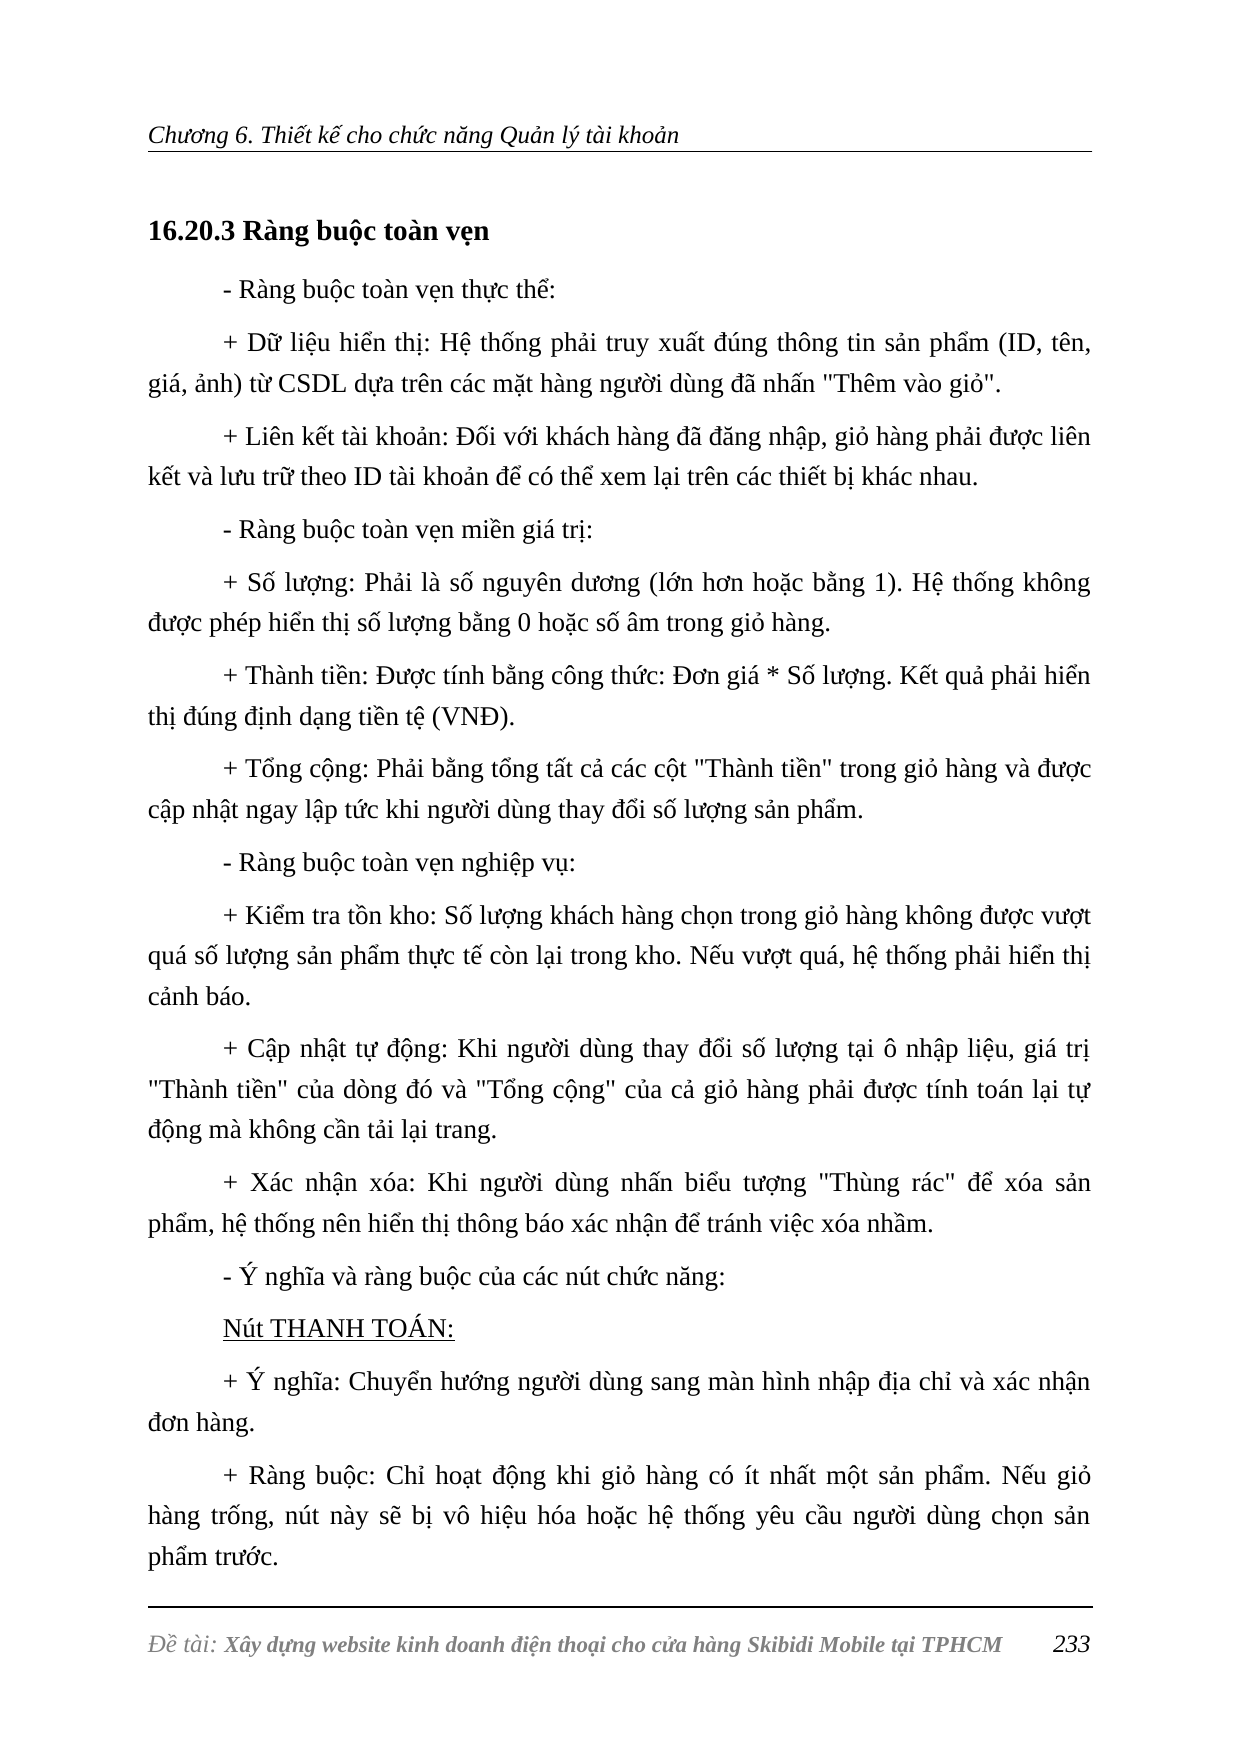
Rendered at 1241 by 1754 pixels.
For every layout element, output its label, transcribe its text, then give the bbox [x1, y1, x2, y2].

text + Xác nhận xóa: Khi người dùng nhấn biểu tượng "Thùng rác" để xóa sản phẩm, hệ thống nên hiển thị thông báo xác nhận để tránh việc xóa nhầm. [148, 1166, 1092, 1238]
text - Ý nghĩa và ràng buộc của các nút chức năng: [148, 1260, 1092, 1291]
text + Số lượng: Phải là số nguyên dương (lớn hơn hoặc bằng 1). Hệ thống không được phép hiển thị số lượng bằng 0 hoặc số âm trong giỏ hàng. [148, 566, 1092, 637]
subtitle Ràng buộc toàn vẹn [148, 207, 1092, 248]
text + Ý nghĩa: Chuyển hướng người dùng sang màn hình nhập địa chỉ và xác nhận đơn hàng. [148, 1366, 1092, 1437]
text - Ràng buộc toàn vẹn miền giá trị: [148, 513, 1092, 544]
text + Ràng buộc: Chỉ hoạt động khi giỏ hàng có ít nhất một sản phẩm. Nếu giỏ hàng trống, nút này sẽ bị vô hiệu hóa hoặc hệ thống yêu cầu người dùng chọn sản phẩm trước. [148, 1459, 1092, 1571]
text Nút THANH TOÁN: [148, 1313, 1092, 1344]
text + Cập nhật tự động: Khi người dùng thay đổi số lượng tại ô nhập liệu, giá trị "Thành tiền" của dòng đó và "Tổng cộng" của cả giỏ hàng phải được tính toán lại tự động mà không cần tải lại trang. [148, 1033, 1092, 1144]
text + Tổng cộng: Phải bằng tổng tất cả các cột "Thành tiền" trong giỏ hàng và được cập nhật ngay lập tức khi người dùng thay đổi số lượng sản phẩm. [148, 753, 1092, 824]
text + Kiểm tra tồn kho: Số lượng khách hàng chọn trong giỏ hàng không được vượt quá số lượng sản phẩm thực tế còn lại trong kho. Nếu vượt quá, hệ thống phải hiển thị cảnh báo. [148, 899, 1092, 1011]
text + Liên kết tài khoản: Đối với khách hàng đã đăng nhập, giỏ hàng phải được liên kết và lưu trữ theo ID tài khoản để có thể xem lại trên các thiết bị khác nhau. [148, 420, 1092, 491]
text - Ràng buộc toàn vẹn nghiệp vụ: [148, 846, 1092, 877]
text - Ràng buộc toàn vẹn thực thể: [148, 273, 1092, 304]
text + Thành tiền: Được tính bằng công thức: Đơn giá * Số lượng. Kết quả phải hiển thị đúng định dạng tiền tệ (VNĐ). [148, 659, 1092, 731]
text + Dữ liệu hiển thị: Hệ thống phải truy xuất đúng thông tin sản phẩm (ID, tên, giá, ảnh) từ CSDL dựa trên các mặt hàng người dùng đã nhấn "Thêm vào giỏ". [148, 326, 1092, 398]
